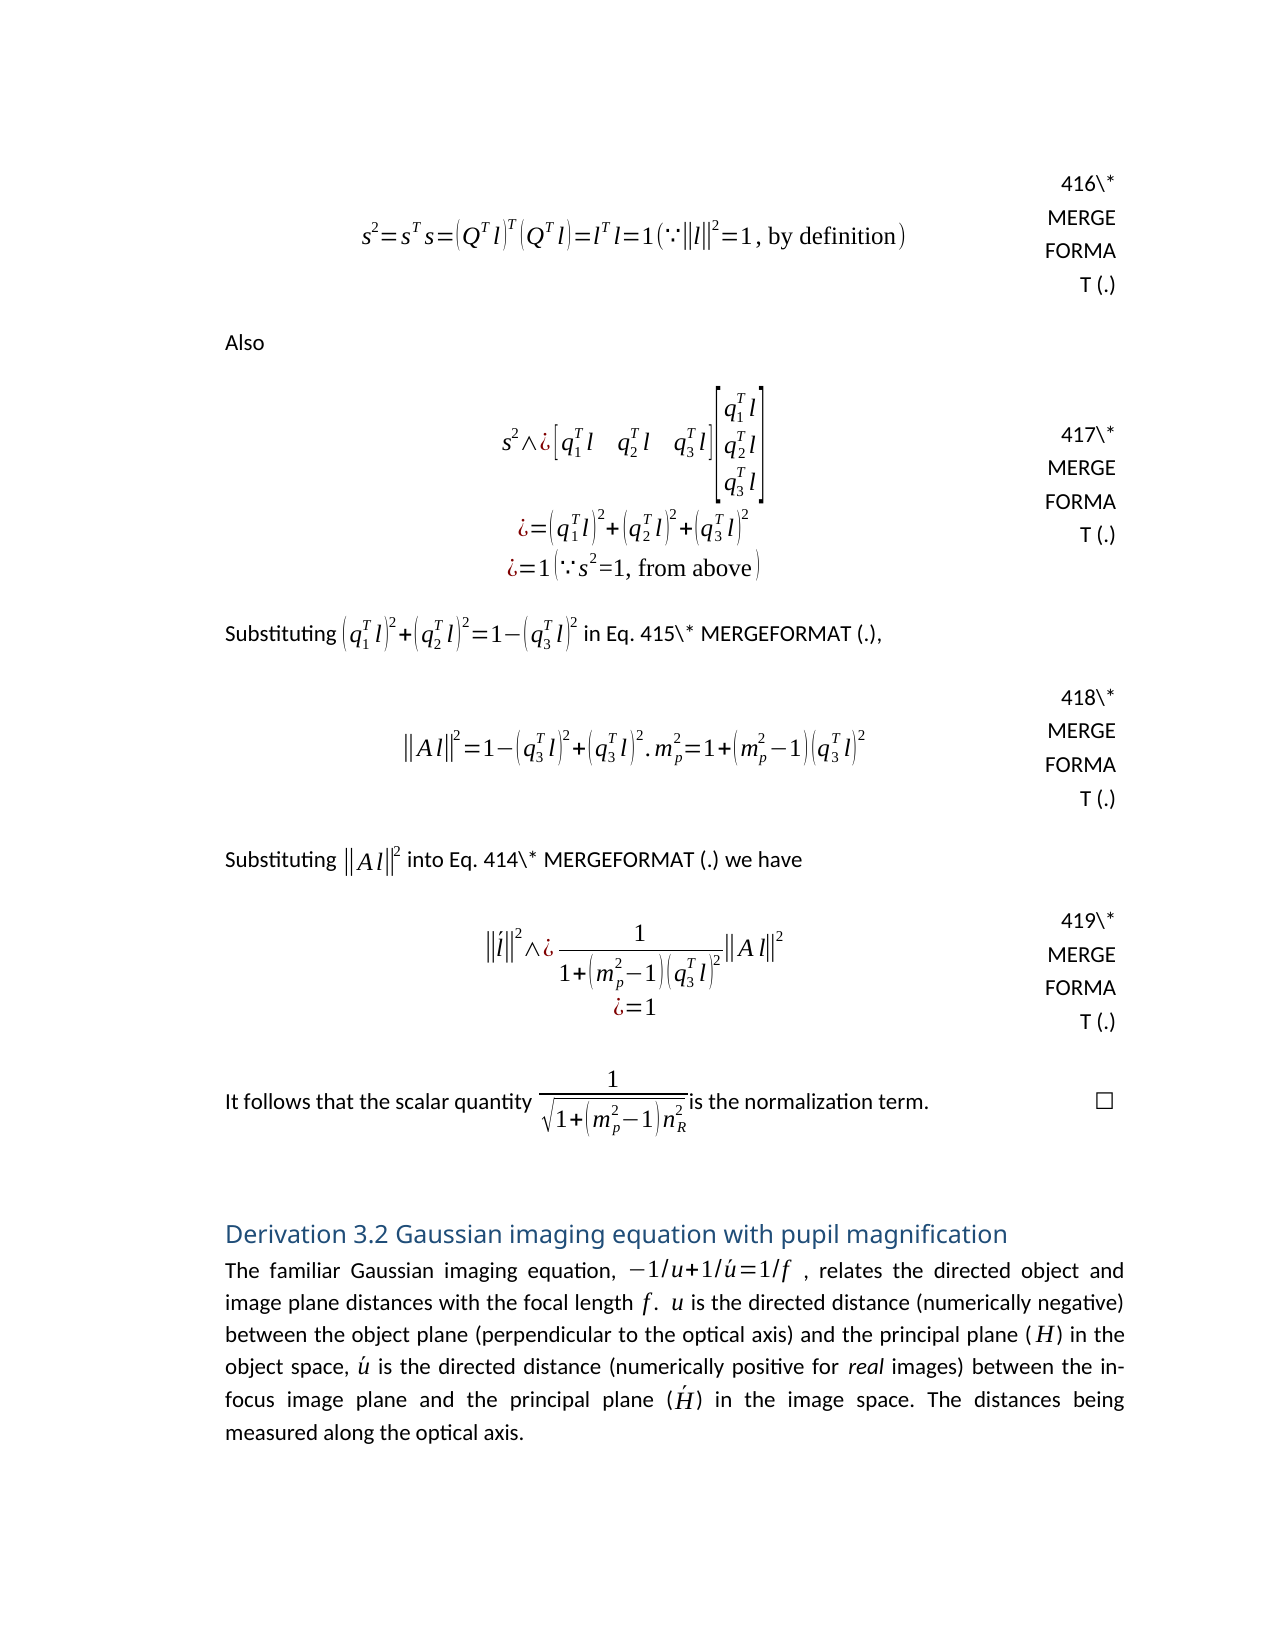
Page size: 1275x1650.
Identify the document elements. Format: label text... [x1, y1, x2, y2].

text Substituting into Eq. (4.14) we have [225, 842, 1125, 877]
table_header [1042, 902, 1116, 1065]
text It follows that the scalar quantity is the normalization term. ☐ [225, 1065, 1125, 1138]
table_header [1042, 381, 1116, 613]
text Also [225, 328, 1125, 356]
table_header [225, 165, 1042, 328]
subtitle Derivation 3.2 Gaussian imaging equation with pupil magnification [225, 1217, 1125, 1251]
text The familiar Gaussian imaging equation, , relates the directed object and image plane distances with the focal length . is the directed distance (numerically negative) between the object plane (perpendicular to the optical axis) and the principal plane () in the object space, is the directed distance (numerically positive for real images) between the in-focus image plane and the principal plane () in the image space. The distances being measured along the optical axis. [225, 1256, 1125, 1446]
table_header [225, 381, 1042, 613]
table_header [225, 679, 1042, 842]
table_header [1042, 679, 1116, 842]
table_header [1042, 165, 1116, 328]
table_header [225, 902, 1042, 1065]
text Substituting in Eq. (4.15), [225, 613, 1125, 654]
